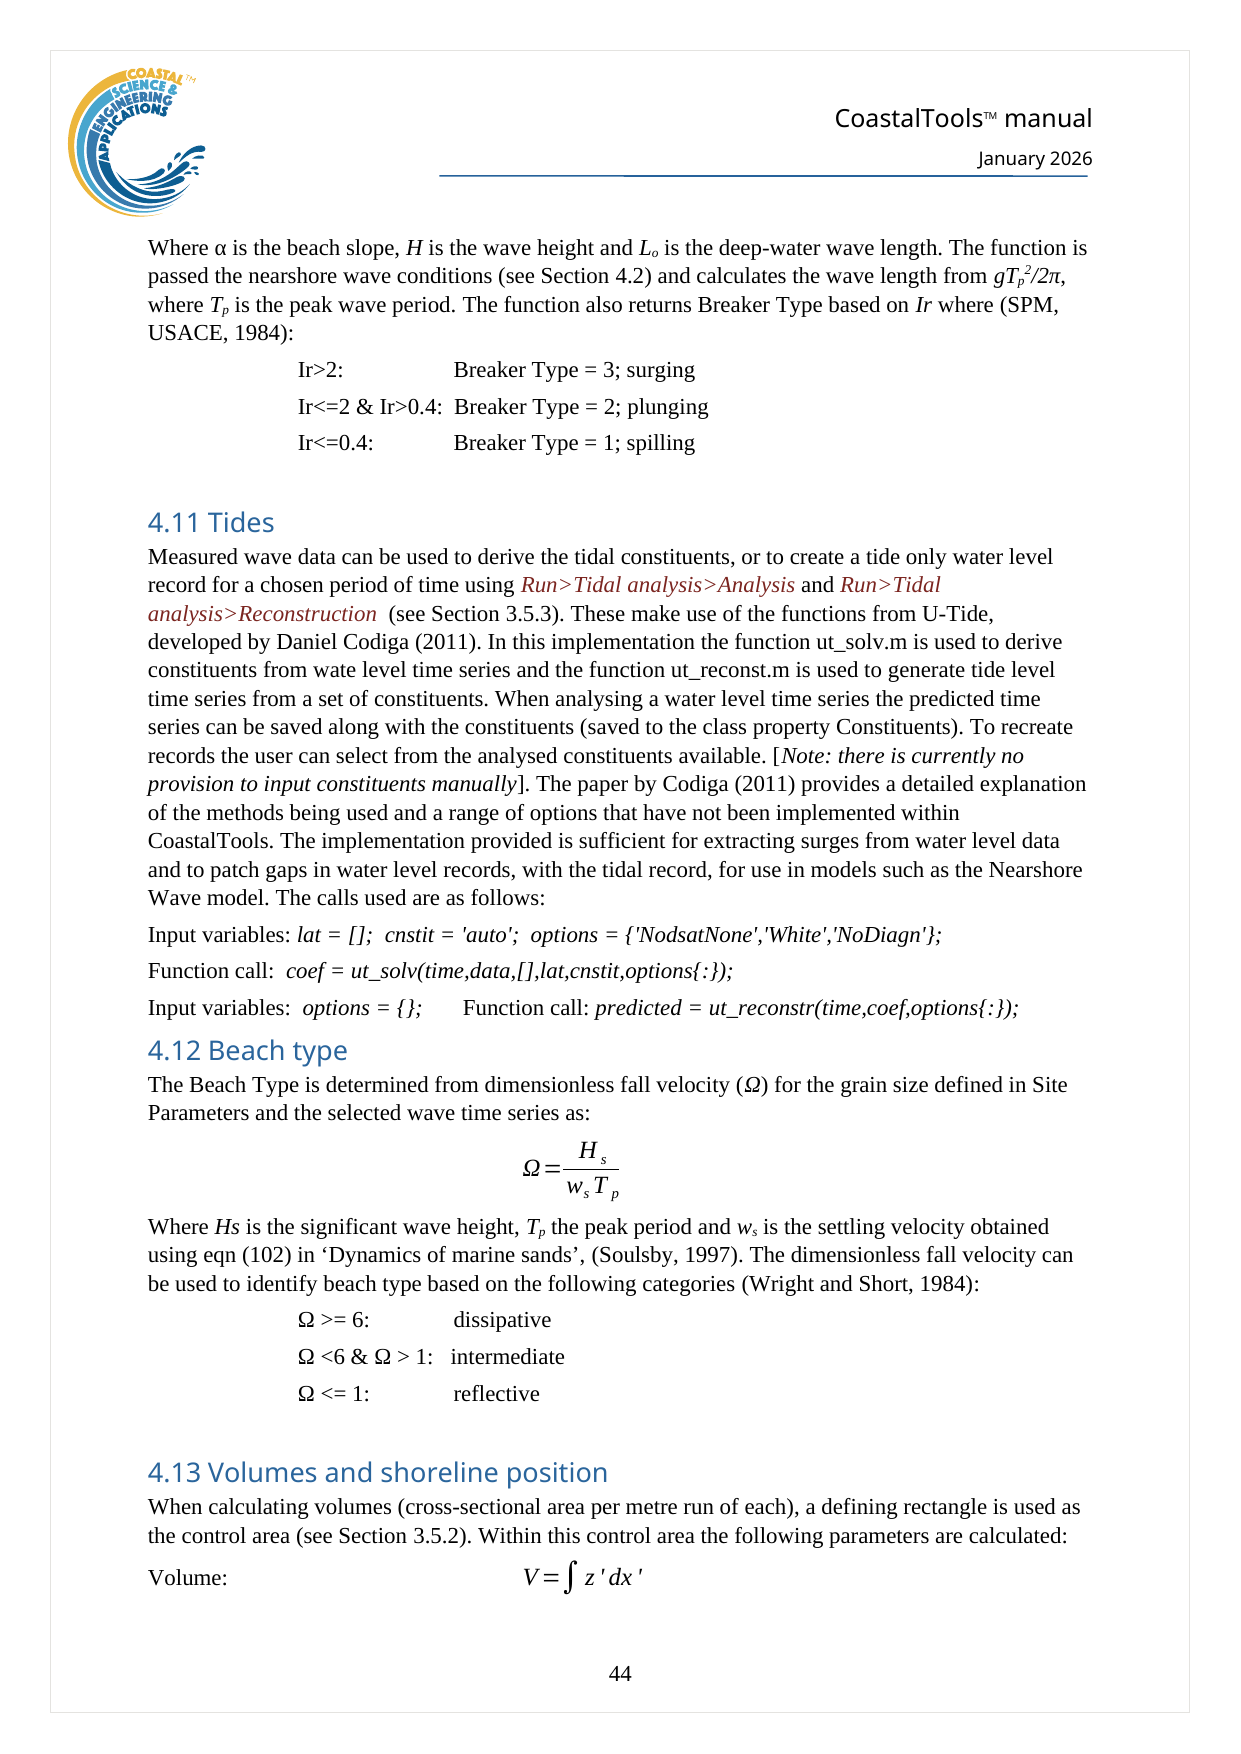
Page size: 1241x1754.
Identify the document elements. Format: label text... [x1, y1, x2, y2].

text Function call: coef = ut_solv(time,data,[],lat,cnstit,options{:}); [148, 958, 1093, 984]
text Where α is the beach slope, H is the wave height and Lo is the deep-water wave length. The function is passed the nearshore wave conditions (see Section 4.2) and calculates the wave length from gTp2/2π, where Tp is the peak wave period. The function also returns Breaker Type based on Ir where (SPM, USACE, 1984): [148, 234, 1093, 346]
subtitle Volumes and shoreline position [148, 1454, 1093, 1491]
text Ir<=2 & Ir>0.4: Breaker Type = 2; plunging [298, 393, 1093, 419]
text Input variables: lat = []; cnstit = 'auto'; options = {'NodsatNone','White','NoDiagn'}; [148, 921, 1093, 947]
text Ω <6 & Ω > 1: intermediate [298, 1343, 1093, 1370]
text Ω >= 6: dissipative [298, 1307, 1093, 1333]
text Ω <= 1: reflective [298, 1380, 1093, 1406]
text Volume: [148, 1559, 1093, 1596]
text Where Hs is the significant wave height, Tp the peak period and ws is the settling velocity obtained using eqn (102) in ‘Dynamics of marine sands’, (Soulsby, 1997). The dimensionless fall velocity can be used to identify beach type based on the following categories (Wright and Short, 1984): [148, 1213, 1093, 1296]
text When calculating volumes (cross-sectional area per metre run of each), a defining rectangle is used as the control area (see Section 3.4.2). Within this control area the following parameters are calculated: [148, 1493, 1093, 1548]
text Ir<=0.4: Breaker Type = 1; spilling [298, 429, 1093, 456]
text Measured wave data can be used to derive the tidal constituents, or to create a tide only water level record for a chosen period of time using Run>Tidal analysis>Analysis and Run>Tidal analysis>Reconstruction (see Section 3.4.3). These make use of the functions from U-Tide, developed by Daniel Codiga (2011). In this implementation the function ut_solv.m is used to derive constituents from wate level time series and the function ut_reconst.m is used to generate tide level time series from a set of constituents. When analysing a water level time series the predicted time series can be saved along with the constituents (saved to the class property Constituents). To recreate records the user can select from the analysed constituents available. [Note: there is currently no provision to input constituents manually]. The paper by Codiga (2011) provides a detailed explanation of the methods being used and a range of options that have not been implemented within CoastalTools. The implementation provided is sufficient for extracting surges from water level data and to patch gaps in water level records, with the tidal record, for use in models such as the Nearshore Wave model. The calls used are as follows: [148, 543, 1093, 910]
subtitle Tides [148, 503, 1093, 540]
text Input variables: options = {}; Function call: predicted = ut_reconstr(time,coef,options{:}); [148, 994, 1093, 1021]
subtitle Beach type [148, 1031, 1093, 1068]
text Ir>2: Breaker Type = 3; surging [298, 356, 1093, 382]
text The Beach Type is determined from dimensionless fall velocity (Ω) for the grain size defined in Site Parameters and the selected wave time series as: [148, 1071, 1093, 1126]
